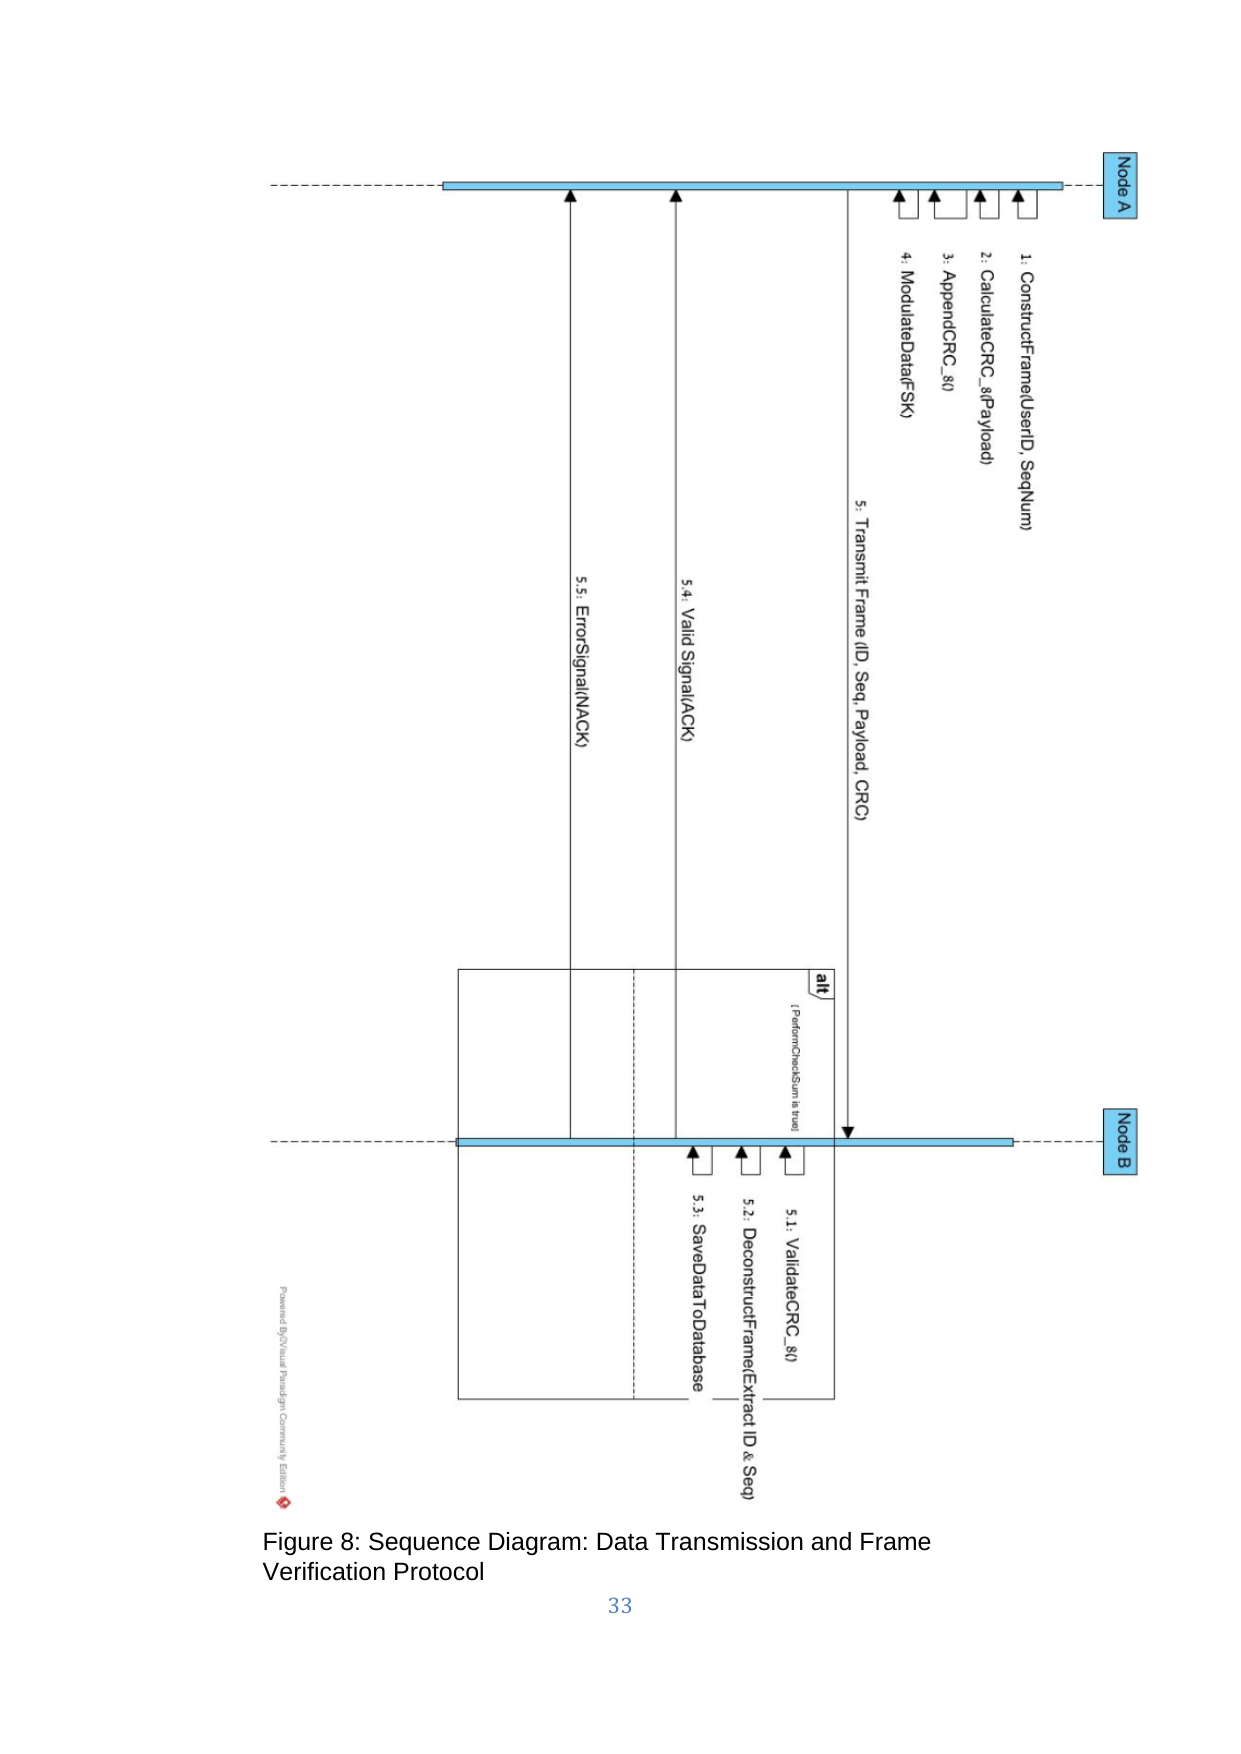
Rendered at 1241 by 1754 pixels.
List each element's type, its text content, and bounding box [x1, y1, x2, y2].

text Figure 8: Sequence Diagram: Data Transmission and Frame Verification Protocol [262, 1527, 1030, 1586]
picture [269, 152, 1139, 1513]
